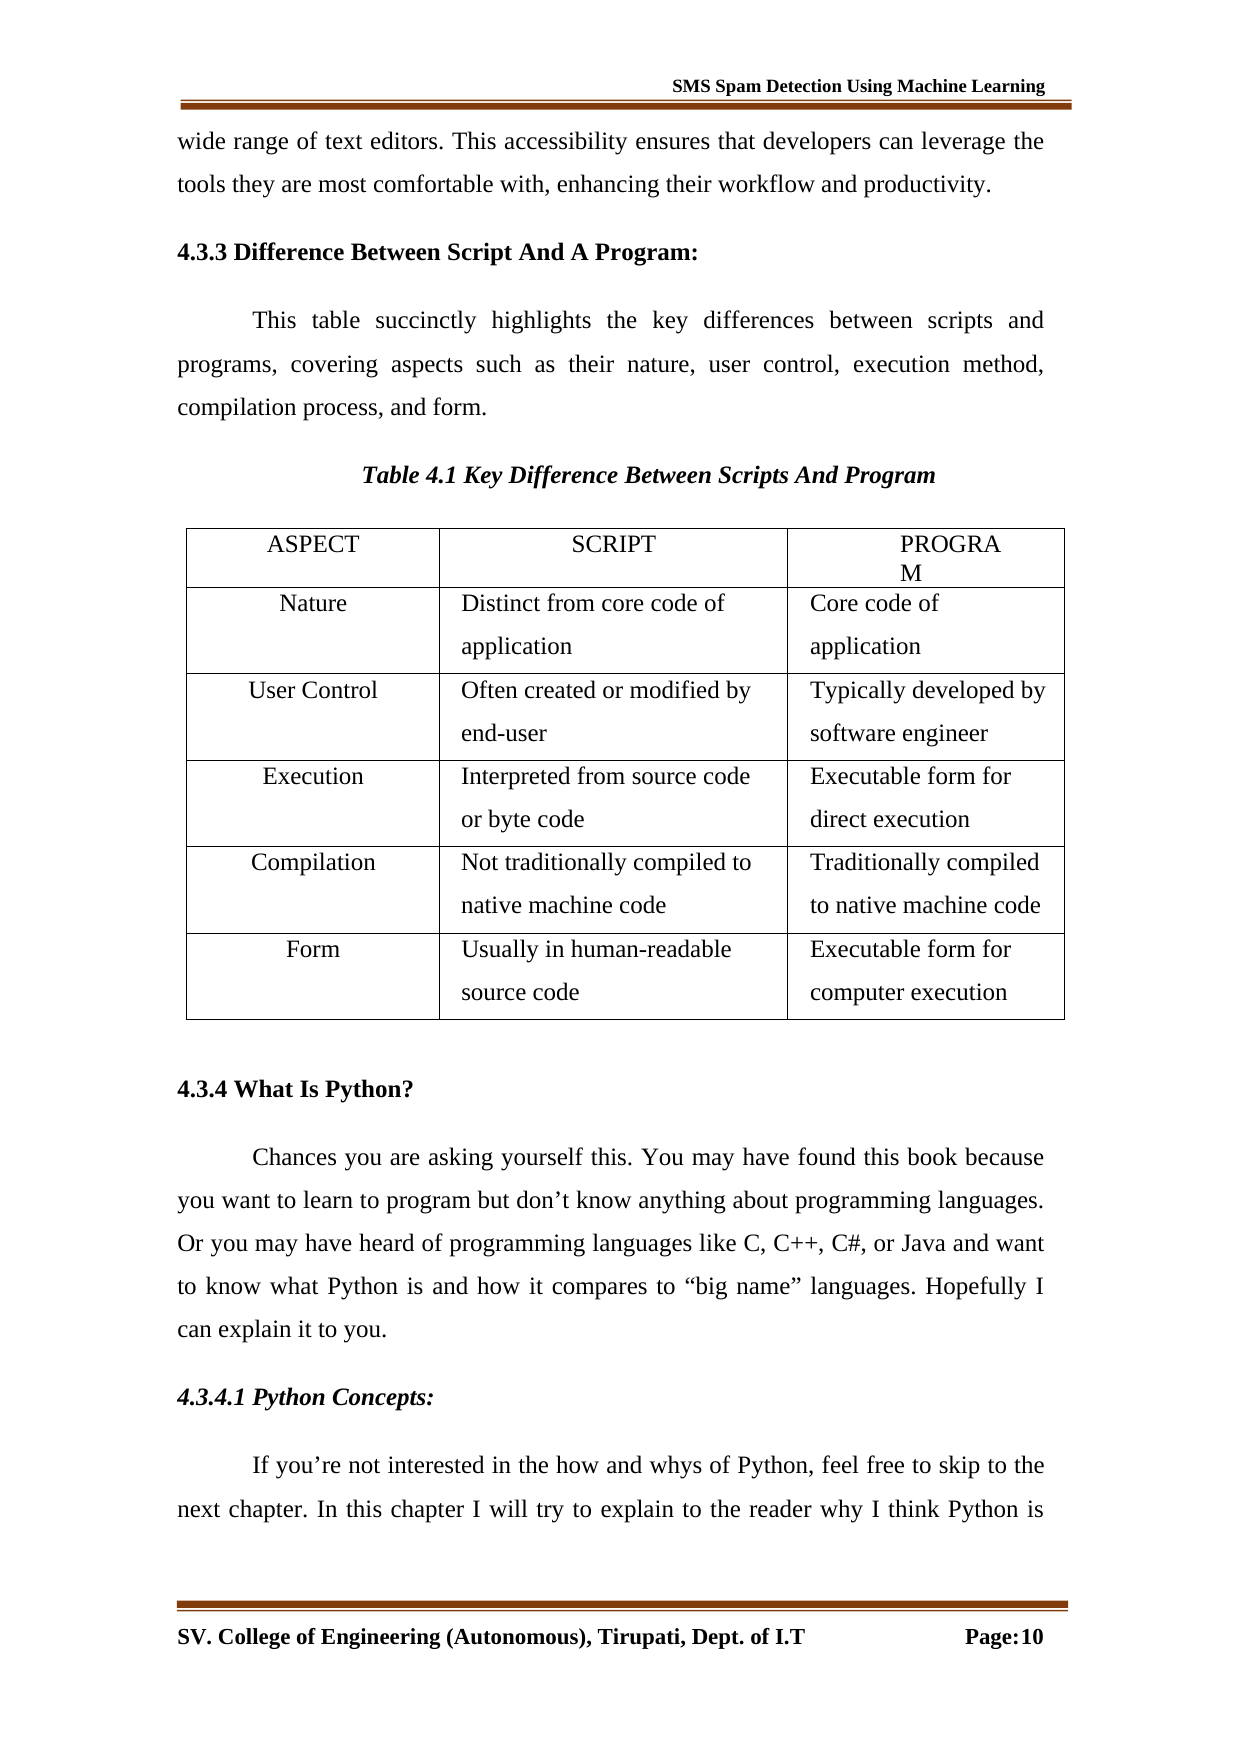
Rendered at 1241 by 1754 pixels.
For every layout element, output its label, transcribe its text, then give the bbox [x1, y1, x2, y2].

table_cell Form [187, 934, 439, 1019]
text This table succinctly highlights the key differences between scripts and programs, covering aspects such as their nature, user control, execution method, compilation process, and form. [177, 306, 1045, 421]
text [177, 126, 1045, 198]
table_cell Executable form for direct execution [788, 761, 1064, 846]
table_cell Compilation [187, 847, 439, 932]
table_cell Not traditionally compiled to native machine code [440, 847, 787, 932]
table_cell Traditionally compiled to native machine code [788, 847, 1064, 932]
table_cell Nature [187, 588, 439, 673]
table_cell Execution [187, 761, 439, 846]
text 4.3.3 Difference Between Script And A Program: [177, 237, 1045, 266]
table_cell Usually in human-readable source code [440, 934, 787, 1019]
table_header PROGRAM [788, 529, 1064, 587]
table_cell User Control [187, 674, 439, 760]
table_cell Typically developed by software engineer [788, 674, 1064, 760]
table_cell Interpreted from source code or byte code [440, 761, 787, 846]
text 4.3.4 What Is Python? [177, 1074, 1045, 1102]
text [177, 1451, 1045, 1522]
table_cell Core code of application [788, 588, 1064, 673]
table_cell Executable form for computer execution [788, 934, 1064, 1019]
table_header SCRIPT [440, 529, 787, 587]
text Chances you are asking yourself this. You may have found this book because you want to learn to program but don’t know anything about programming languages. Or you may have heard of programming languages like C, C++, C#, or Java and want to know what Python is and how it compares to “big name” languages. Hopefully I can explain it to you. [177, 1142, 1045, 1343]
text 4.3.4.1 Python Concepts: [177, 1382, 1045, 1411]
text Table 4.1 Key Difference Between Scripts And Program [177, 460, 1045, 489]
table_cell Distinct from core code of application [440, 588, 787, 673]
table_cell Often created or modified by end-user [440, 674, 787, 760]
table_header ASPECT [187, 529, 439, 587]
